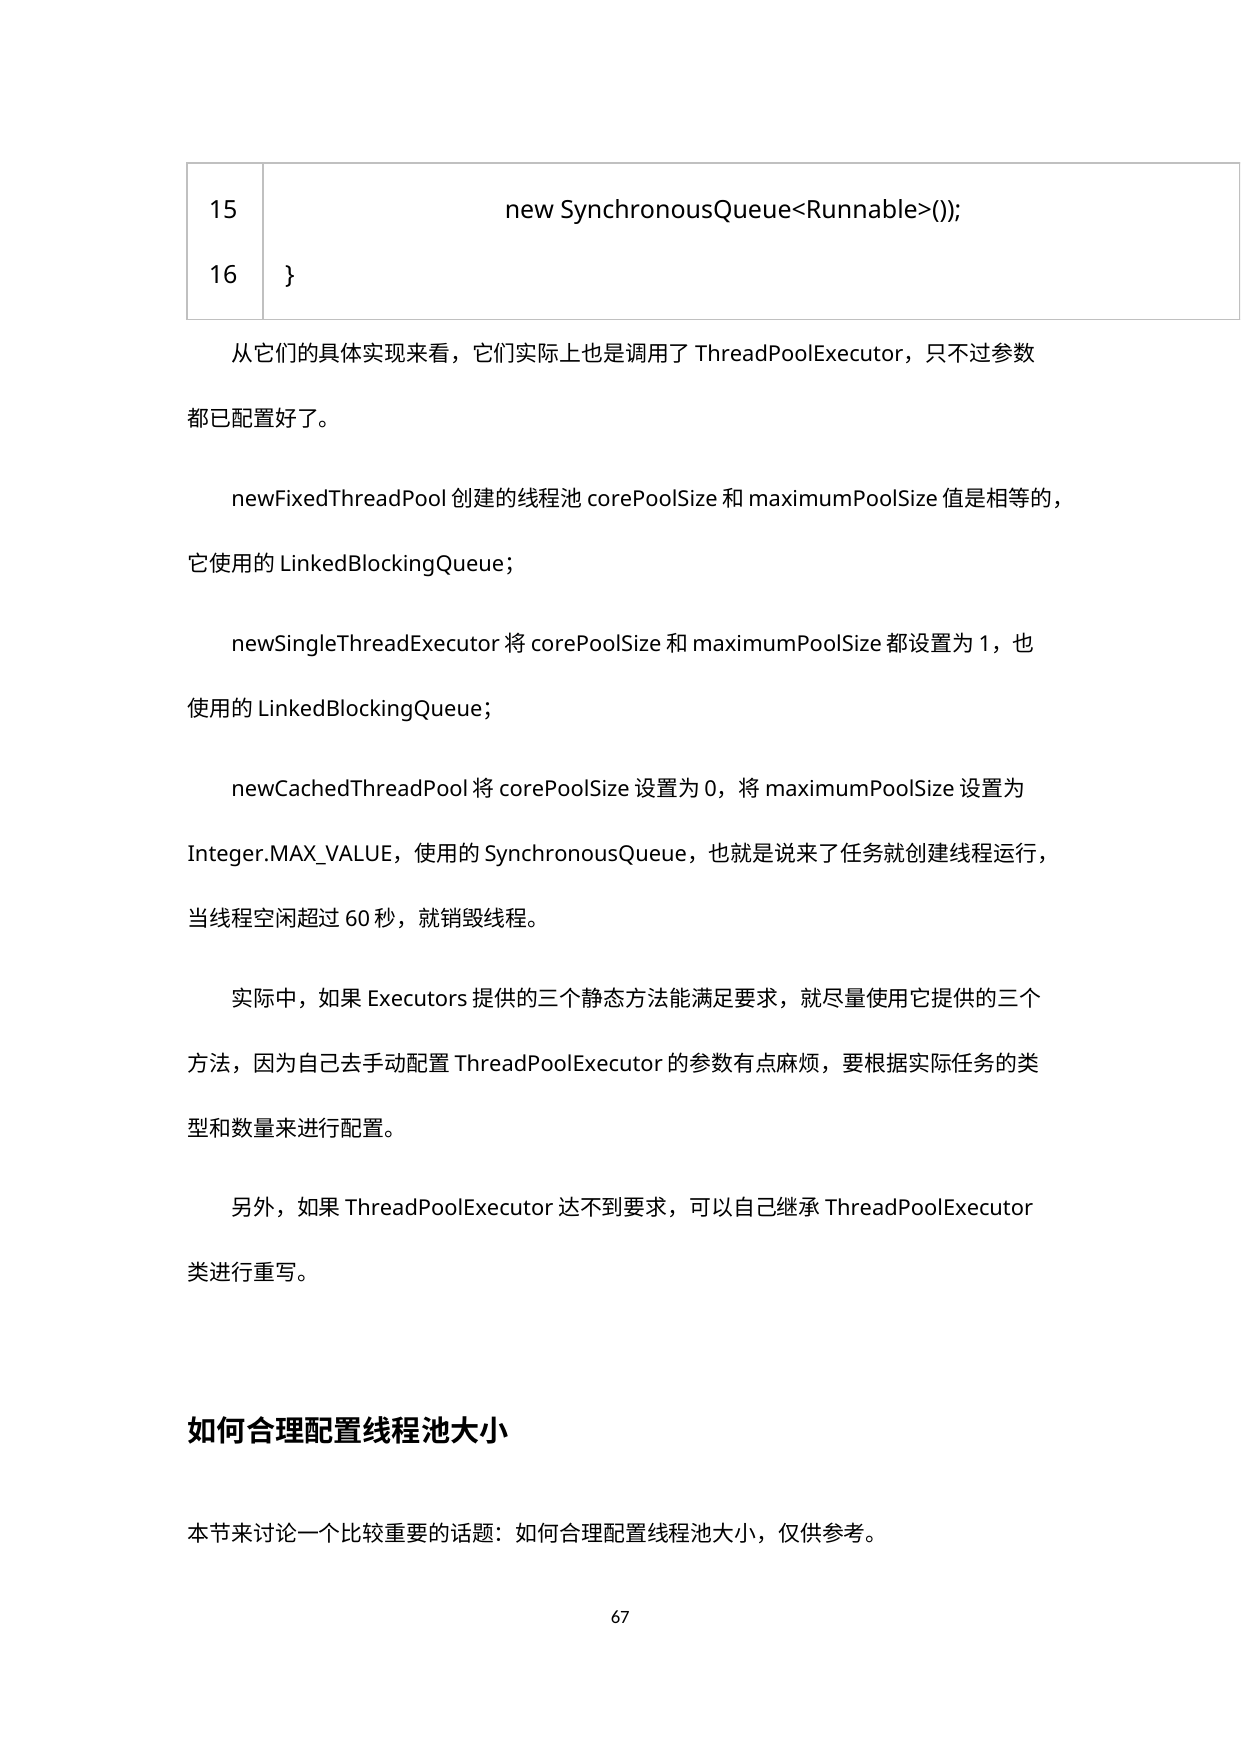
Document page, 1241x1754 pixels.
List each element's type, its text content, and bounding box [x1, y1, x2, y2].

text newCachedThreadPool将corePoolSize设置为0，将maximumPoolSize设置为Integer.MAX_VALUE，使用的SynchronousQueue，也就是说来了任务就创建线程运行，当线程空闲超过60秒，就销毁线程。 [187, 770, 1053, 933]
text newSingleThreadExecutor将corePoolSize和maximumPoolSize都设置为1，也使用的LinkedBlockingQueue； [187, 625, 1053, 723]
text 另外，如果ThreadPoolExecutor达不到要求，可以自己继承ThreadPoolExecutor类进行重写。 [187, 1190, 1053, 1287]
text 实际中，如果Executors提供的三个静态方法能满足要求，就尽量使用它提供的三个方法，因为自己去手动配置ThreadPoolExecutor的参数有点麻烦，要根据实际任务的类型和数量来进行配置。 [187, 980, 1053, 1143]
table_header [188, 164, 262, 318]
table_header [264, 164, 1239, 318]
subtitle 如何合理配置线程池大小 [187, 1396, 1053, 1461]
text 本节来讨论一个比较重要的话题：如何合理配置线程池大小，仅供参考。 [187, 1515, 1053, 1548]
text 从它们的具体实现来看，它们实际上也是调用了ThreadPoolExecutor，只不过参数都已配置好了。 [187, 336, 1053, 433]
text newFixedThreadPool创建的线程池corePoolSize和maximumPoolSize值是相等的，它使用的LinkedBlockingQueue； [187, 481, 1053, 578]
